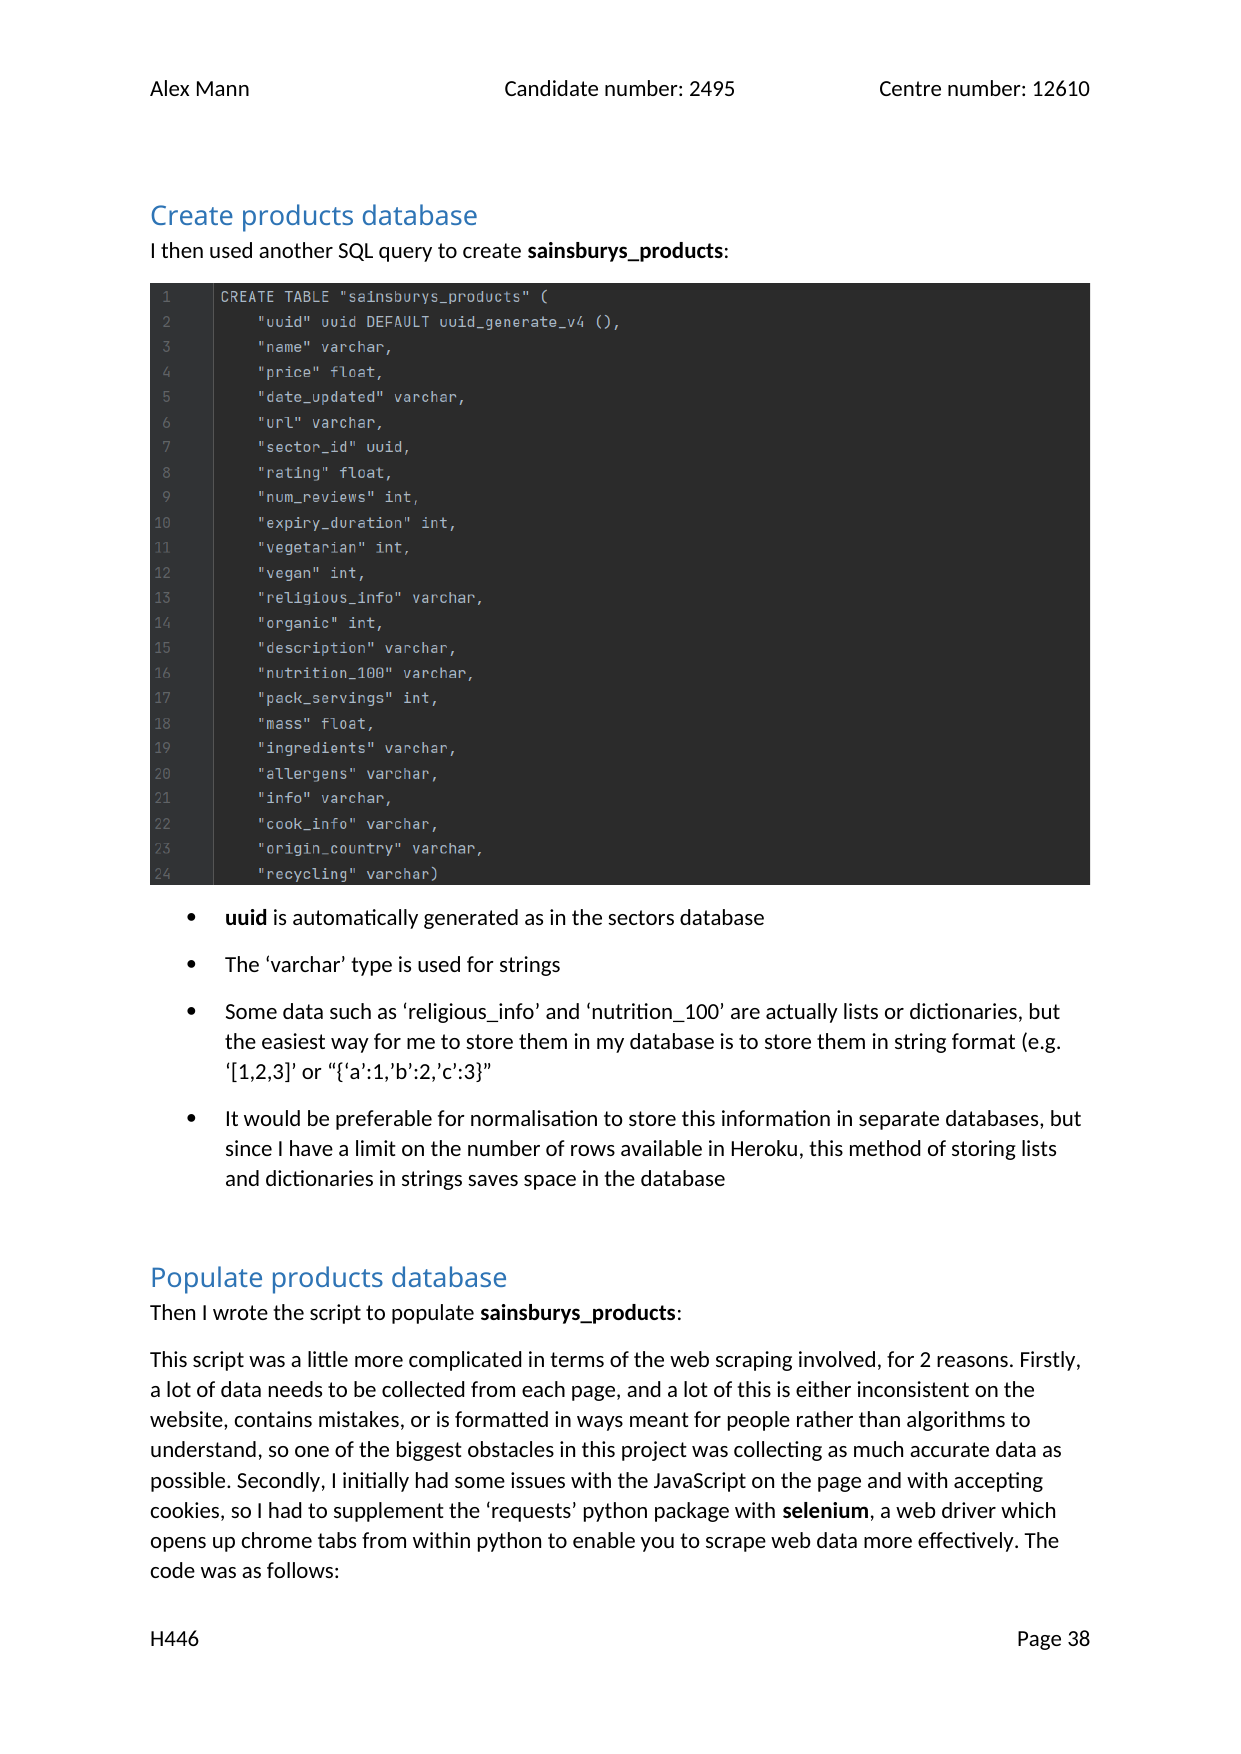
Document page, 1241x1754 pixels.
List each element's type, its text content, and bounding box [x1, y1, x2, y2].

text This script was a little more complicated in terms of the web scraping involved, for 2 reasons. Firstly, a lot of data needs to be collected from each page, and a lot of this is either inconsistent on the website, contains mistakes, or is formatted in ways meant for people rather than algorithms to understand, so one of the biggest obstacles in this project was collecting as much accurate data as possible. Secondly, I initially had some issues with the JavaScript on the page and with accepting cookies, so I had to supplement the ‘requests’ python package with selenium, a web driver which opens up chrome tabs from within python to enable you to scrape web data more effectively. The code was as follows: [150, 1345, 1090, 1584]
text I then used another SQL query to create sainsburys_products: [150, 237, 1090, 265]
text Some data such as ‘religious_info’ and ‘nutrition_100’ are actually lists or dictionaries, but the easiest way for me to store them in my database is to store them in string format (e.g. ‘[1,2,3]’ or “{‘a’:1,’b’:2,’c’:3}” [187, 997, 1090, 1085]
picture [150, 283, 1091, 885]
subtitle Populate products database [150, 1258, 1090, 1295]
text The ‘varchar’ type is used for strings [187, 950, 1090, 978]
text Then I wrote the script to populate sainsburys_products: [150, 1298, 1090, 1326]
text It would be preferable for normalisation to store this information in separate databases, but since I have a limit on the number of rows available in Heroku, this method of storing lists and dictionaries in strings saves space in the database [187, 1104, 1090, 1193]
text uuid is automatically generated as in the sectors database [187, 903, 1090, 931]
subtitle Create products database [150, 197, 1090, 234]
